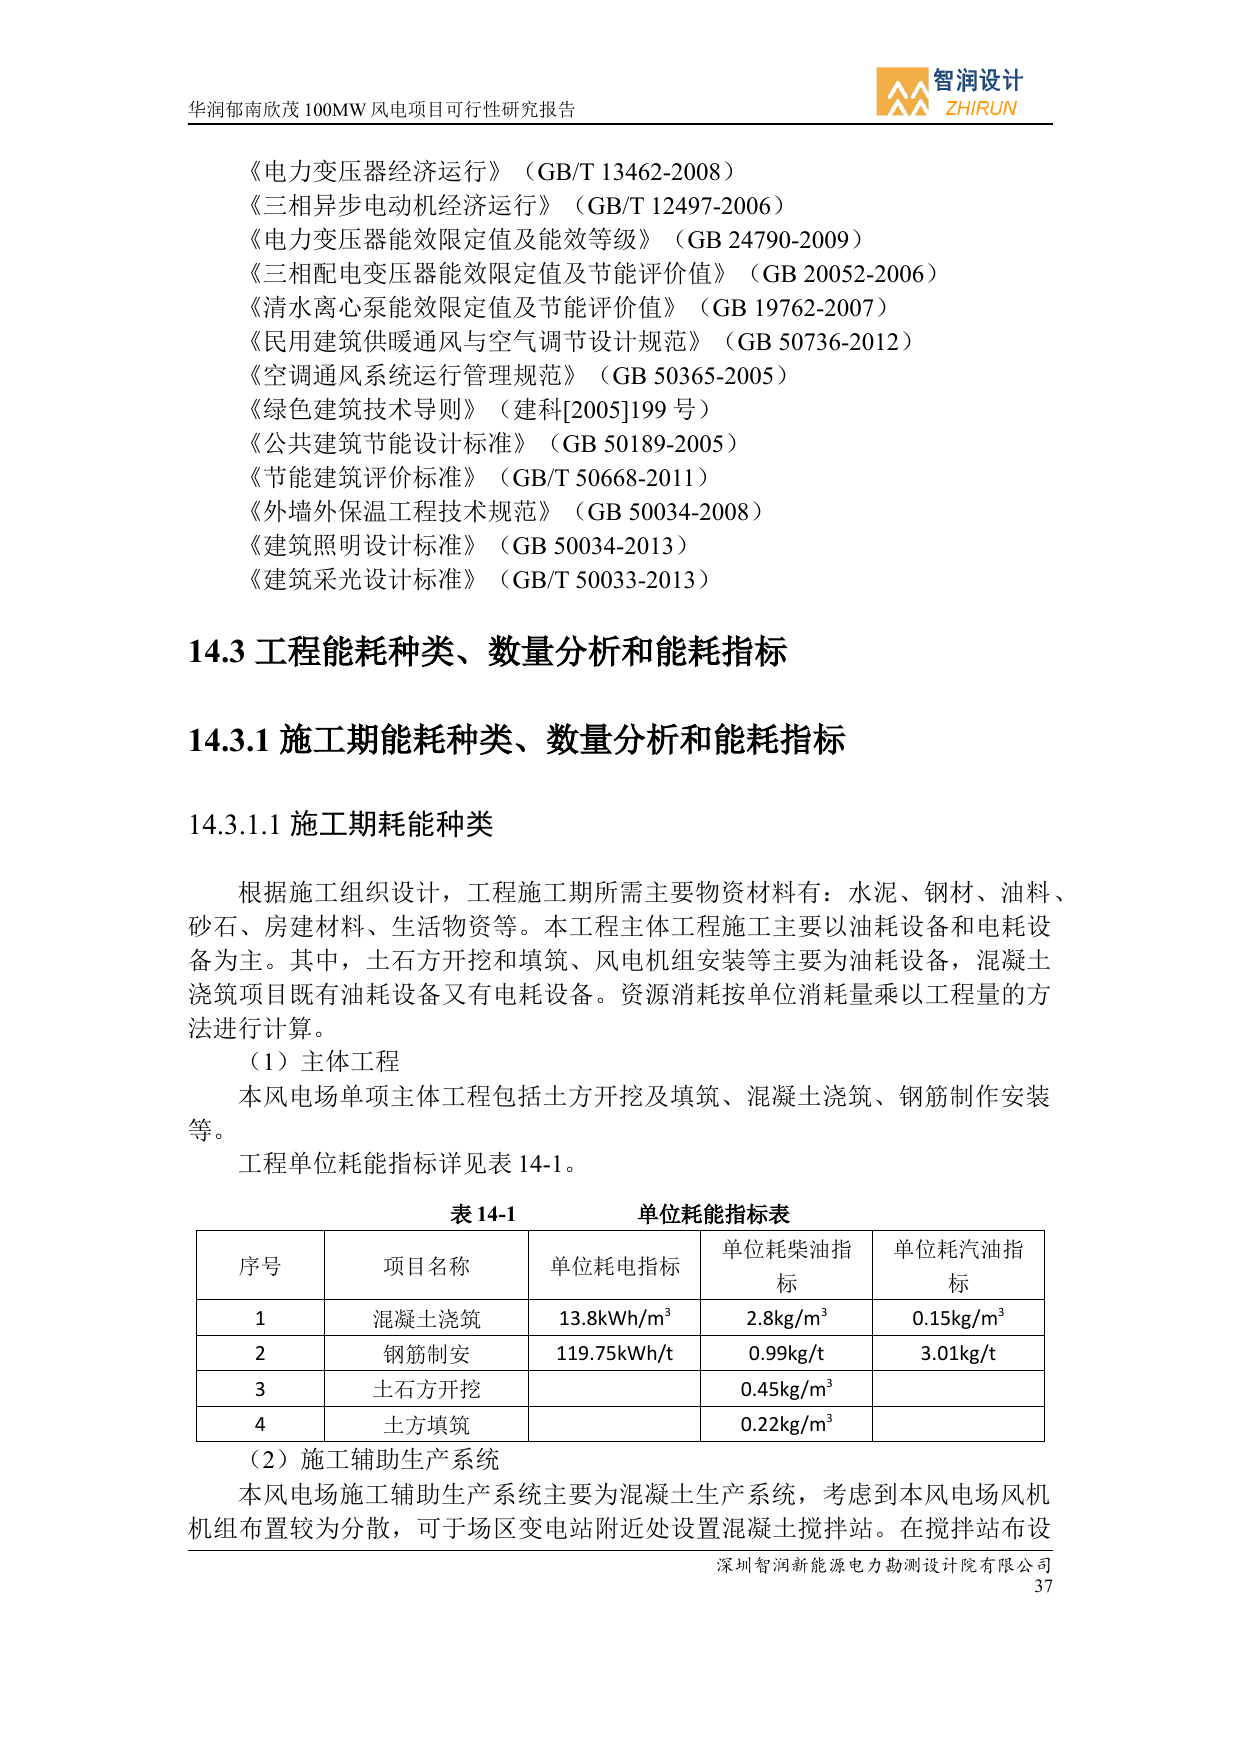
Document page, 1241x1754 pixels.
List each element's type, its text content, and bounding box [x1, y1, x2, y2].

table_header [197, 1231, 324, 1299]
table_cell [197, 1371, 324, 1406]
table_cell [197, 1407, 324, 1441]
text 工程单位耗能指标详见表14-1。 [187, 1145, 1053, 1179]
text 本风电场单项主体工程包括土方开挖及填筑、混凝土浇筑、钢筋制作安装等。 [187, 1077, 1053, 1145]
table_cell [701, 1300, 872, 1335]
picture [876, 65, 1024, 117]
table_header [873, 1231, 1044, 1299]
text 14.3.1 施工期能耗种类、数量分析和能耗指标 [187, 704, 1053, 772]
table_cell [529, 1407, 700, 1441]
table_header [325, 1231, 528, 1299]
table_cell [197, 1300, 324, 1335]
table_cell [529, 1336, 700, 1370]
text 14.3 工程能耗种类、数量分析和能耗指标 [187, 629, 1053, 670]
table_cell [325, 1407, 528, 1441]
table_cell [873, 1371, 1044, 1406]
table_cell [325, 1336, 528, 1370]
text 根据施工组织设计，工程施工期所需主要物资材料有：水泥、钢材、油料、砂石、房建材料、生活物资等。本工程主体工程施工主要以油耗设备和电耗设备为主。其中，土石方开挖和填筑、风电机组安装等主要为油耗设备，混凝土浇筑项目既有油耗设备又有电耗设备。资源消耗按单位消耗量乘以工程量的方法进行计算。 [187, 874, 1053, 1043]
text 表14-1 单位耗能指标表 [187, 1196, 1053, 1230]
text 14.3.1.1 施工期耗能种类 [187, 789, 1053, 857]
text 《三相配电变压器能效限定值及节能评价值》（GB 20052-2006） [187, 256, 1053, 290]
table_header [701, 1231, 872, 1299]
text （2）施工辅助生产系统 [187, 1442, 1053, 1476]
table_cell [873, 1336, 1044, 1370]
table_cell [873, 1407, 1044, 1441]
text 《电力变压器经济运行》（GB/T 13462-2008） [187, 154, 1053, 188]
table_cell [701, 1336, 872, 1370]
text 《清水离心泵能效限定值及节能评价值》（GB 19762-2007） [187, 290, 1053, 324]
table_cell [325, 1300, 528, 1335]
text （1）主体工程 [187, 1043, 1053, 1077]
text 《外墙外保温工程技术规范》（GB 50034-2008） [187, 494, 1053, 528]
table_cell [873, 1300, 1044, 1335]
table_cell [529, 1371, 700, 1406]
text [187, 1476, 1053, 1544]
text 《电力变压器能效限定值及能效等级》（GB 24790-2009） [187, 222, 1053, 256]
text 《民用建筑供暖通风与空气调节设计规范》（GB 50736-2012） [187, 324, 1053, 358]
text 《绿色建筑技术导则》（建科[2005]199号） [187, 392, 1053, 426]
text 《节能建筑评价标准》（GB/T 50668-2011） [187, 460, 1053, 494]
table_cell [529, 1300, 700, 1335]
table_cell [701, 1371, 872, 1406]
text 《公共建筑节能设计标准》（GB 50189-2005） [187, 426, 1053, 460]
text 《三相异步电动机经济运行》（GB/T 12497-2006） [187, 188, 1053, 222]
text 《空调通风系统运行管理规范》（GB 50365-2005） [187, 358, 1053, 392]
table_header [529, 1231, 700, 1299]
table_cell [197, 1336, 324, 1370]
text 《建筑采光设计标准》（GB/T 50033-2013） [187, 562, 1053, 596]
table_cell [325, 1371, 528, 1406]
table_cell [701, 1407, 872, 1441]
text 《建筑照明设计标准》（GB 50034-2013） [187, 528, 1053, 562]
